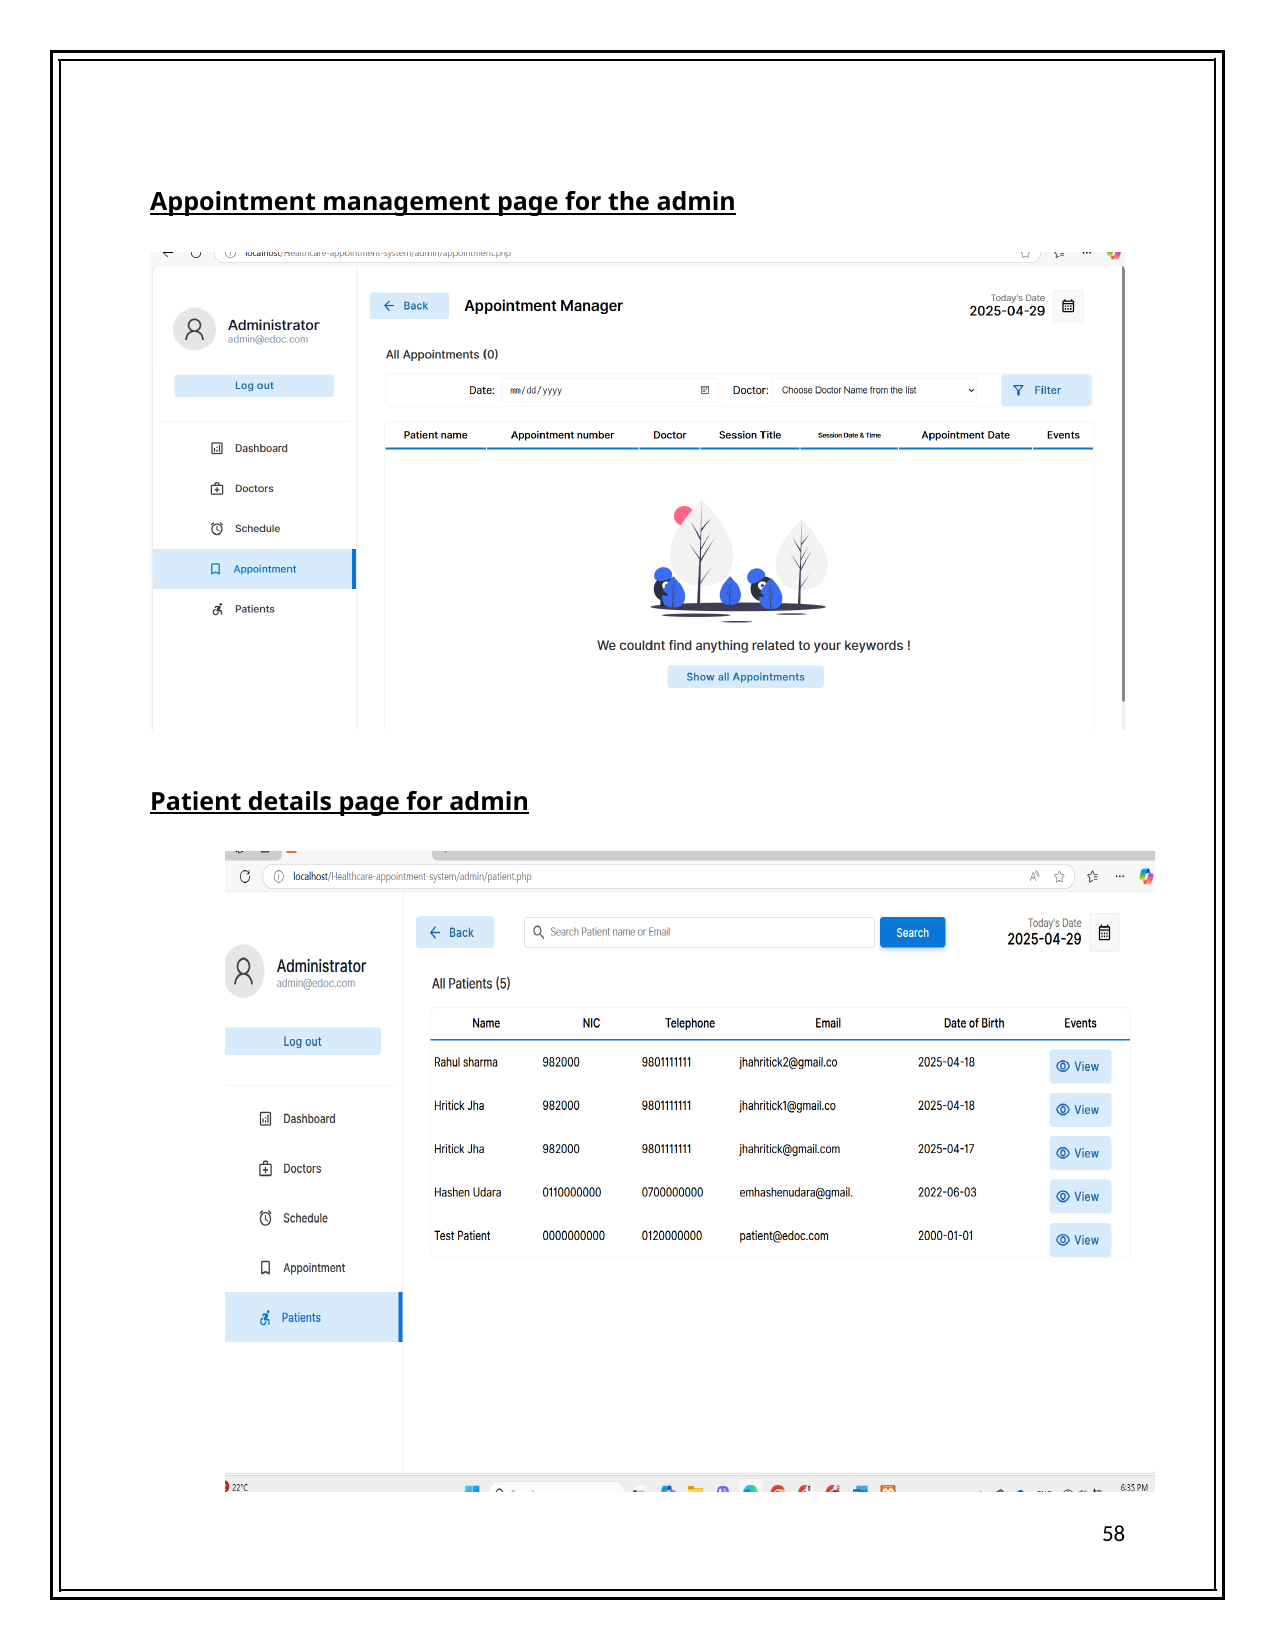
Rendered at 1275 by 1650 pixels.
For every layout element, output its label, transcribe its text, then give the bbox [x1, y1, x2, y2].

text Appointment management page for the admin [150, 184, 1125, 218]
picture [150, 252, 1125, 730]
text Patient details page for admin [150, 783, 1125, 817]
picture [225, 851, 1155, 1492]
